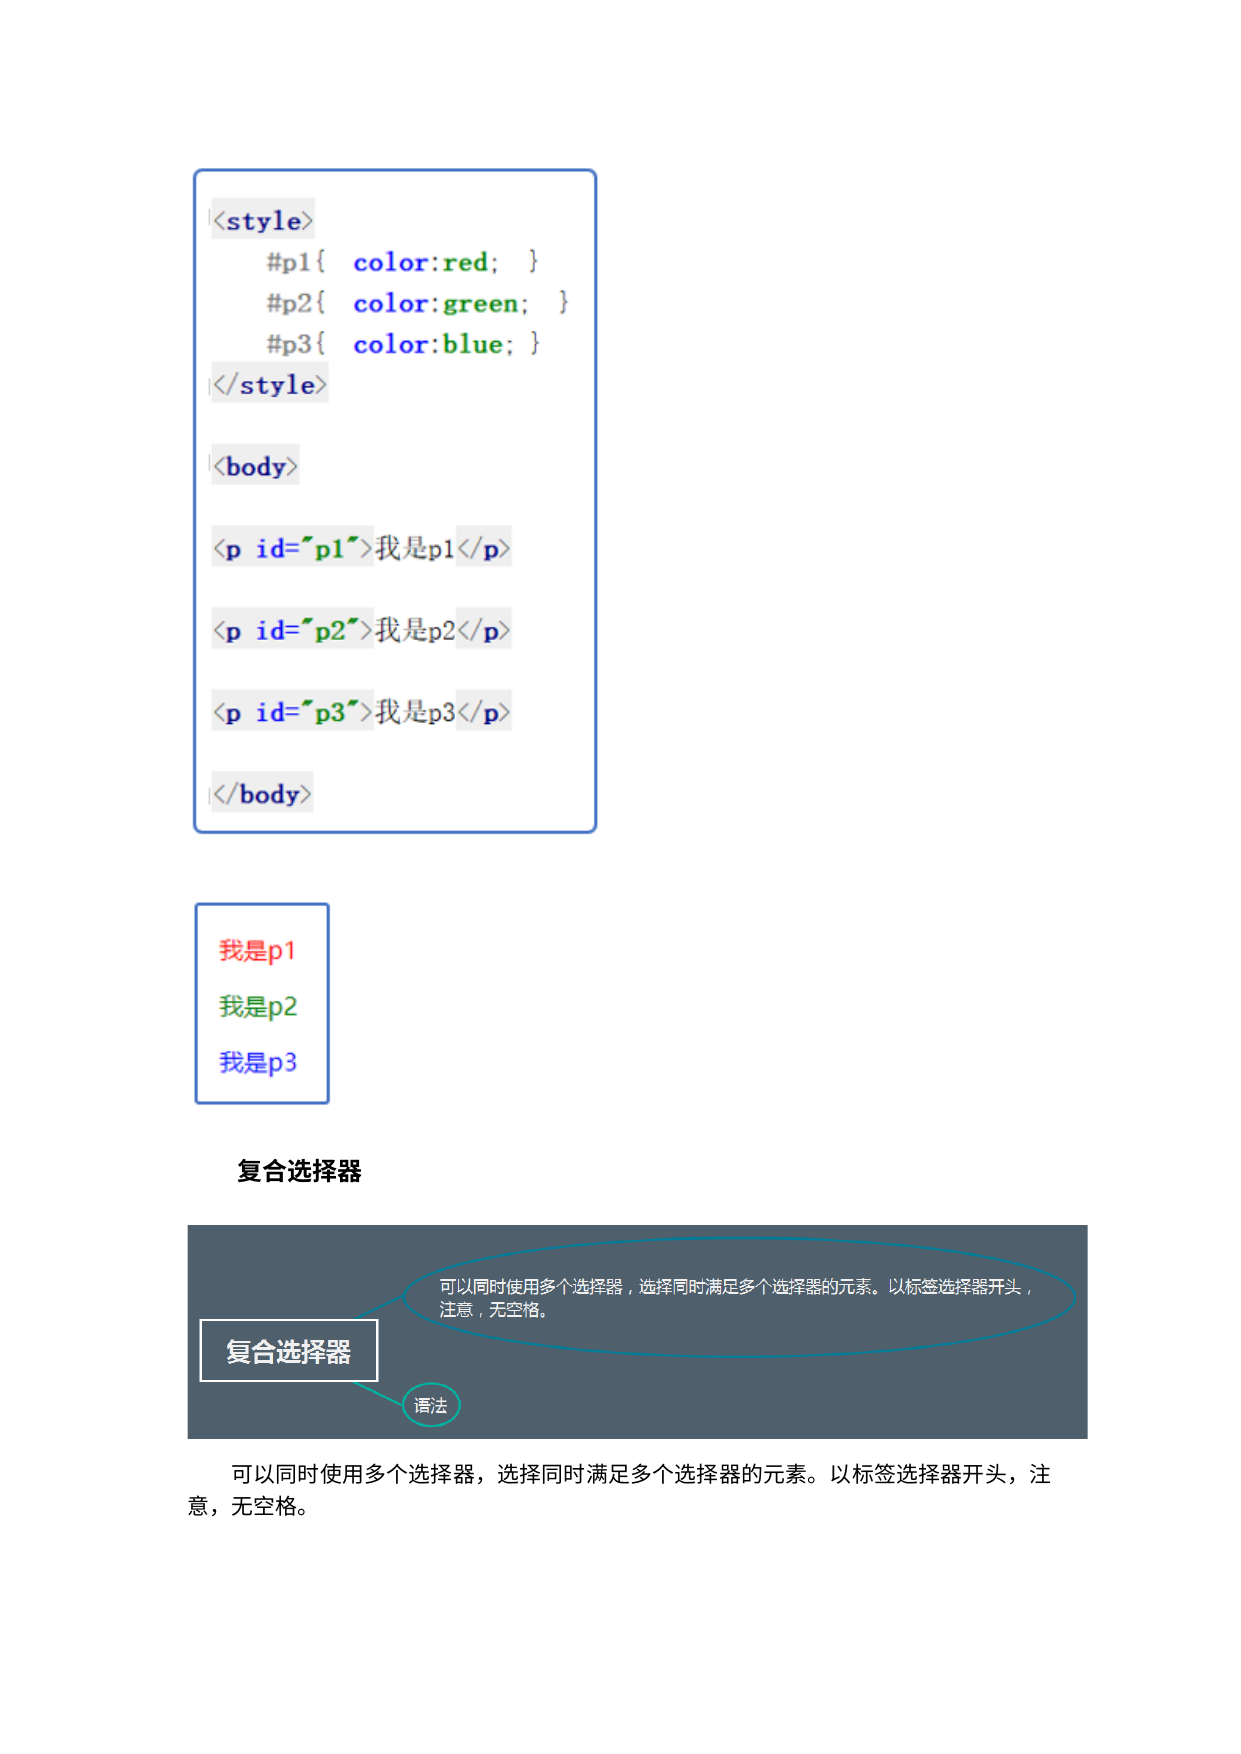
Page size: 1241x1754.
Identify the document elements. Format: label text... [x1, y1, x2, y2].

picture [187, 164, 607, 842]
text 可以同时使用多个选择器，选择同时满足多个选择器的元素。以标签选择器开头，注意，无空格。 [187, 1456, 1053, 1521]
picture [187, 1225, 1088, 1439]
picture [187, 895, 338, 1108]
subtitle 复合选择器 [187, 1155, 1053, 1188]
